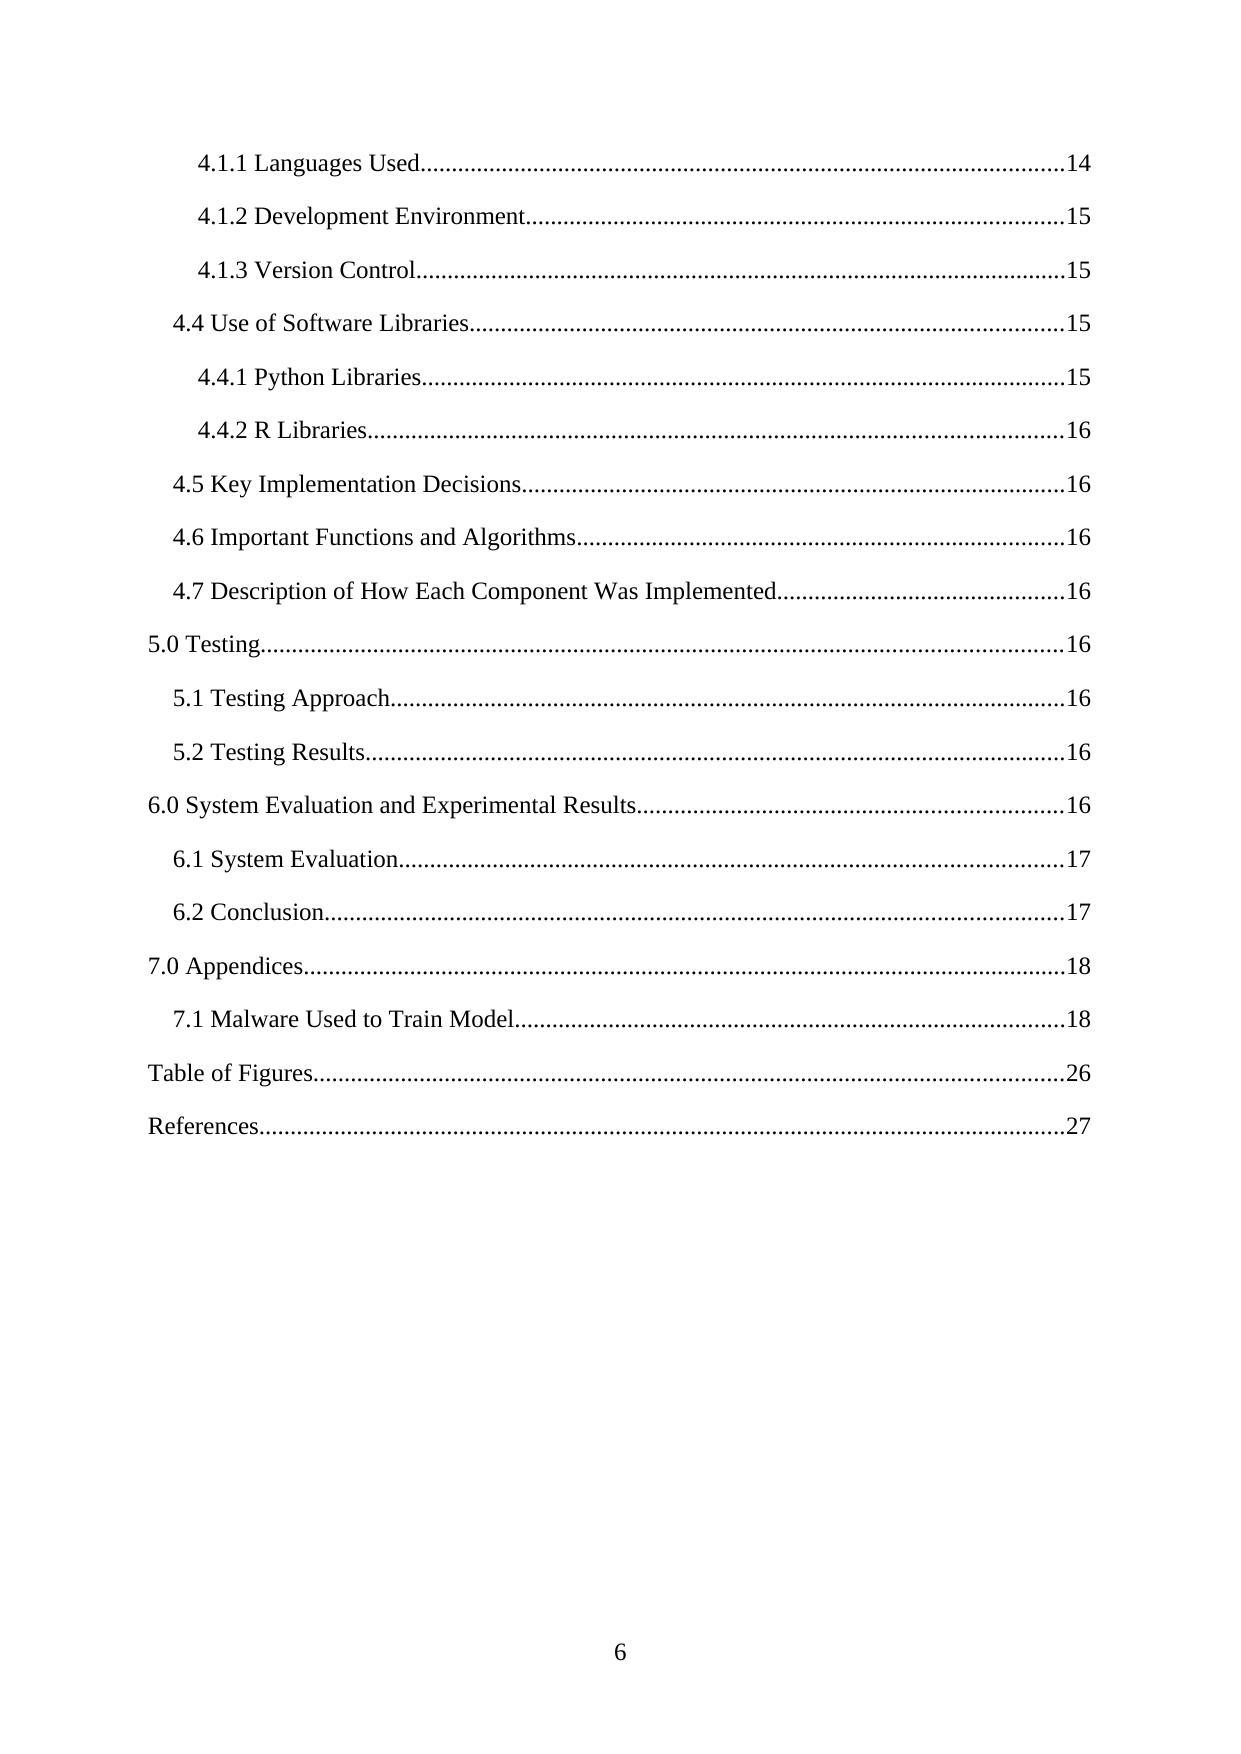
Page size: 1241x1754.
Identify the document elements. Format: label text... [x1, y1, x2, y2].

text 6.0 System Evaluation and Experimental Results 16 [148, 790, 1092, 819]
text Table of Figures 26 [148, 1058, 1092, 1087]
text 4.4.1 Python Libraries 15 [198, 362, 1092, 391]
text 4.4.2 R Libraries 16 [198, 415, 1092, 444]
text 4.1.1 Languages Used 14 [198, 148, 1092, 176]
text References 27 [148, 1111, 1092, 1140]
text 4.4 Use of Software Libraries 15 [173, 308, 1092, 337]
text 4.1.2 Development Environment 15 [198, 201, 1092, 230]
text 6.1 System Evaluation 17 [173, 844, 1092, 872]
text 5.0 Testing 16 [148, 629, 1092, 658]
text 7.0 Appendices 18 [148, 951, 1092, 979]
text 4.6 Important Functions and Algorithms 16 [173, 522, 1092, 551]
text 4.1.3 Version Control 15 [198, 255, 1092, 283]
text 4.7 Description of How Each Component Was Implemented 16 [173, 576, 1092, 605]
text 5.1 Testing Approach 16 [173, 683, 1092, 712]
text 6.2 Conclusion 17 [173, 897, 1092, 926]
text 7.1 Malware Used to Train Model 18 [173, 1004, 1092, 1033]
text 4.5 Key Implementation Decisions 16 [173, 469, 1092, 498]
text 5.2 Testing Results 16 [173, 737, 1092, 765]
